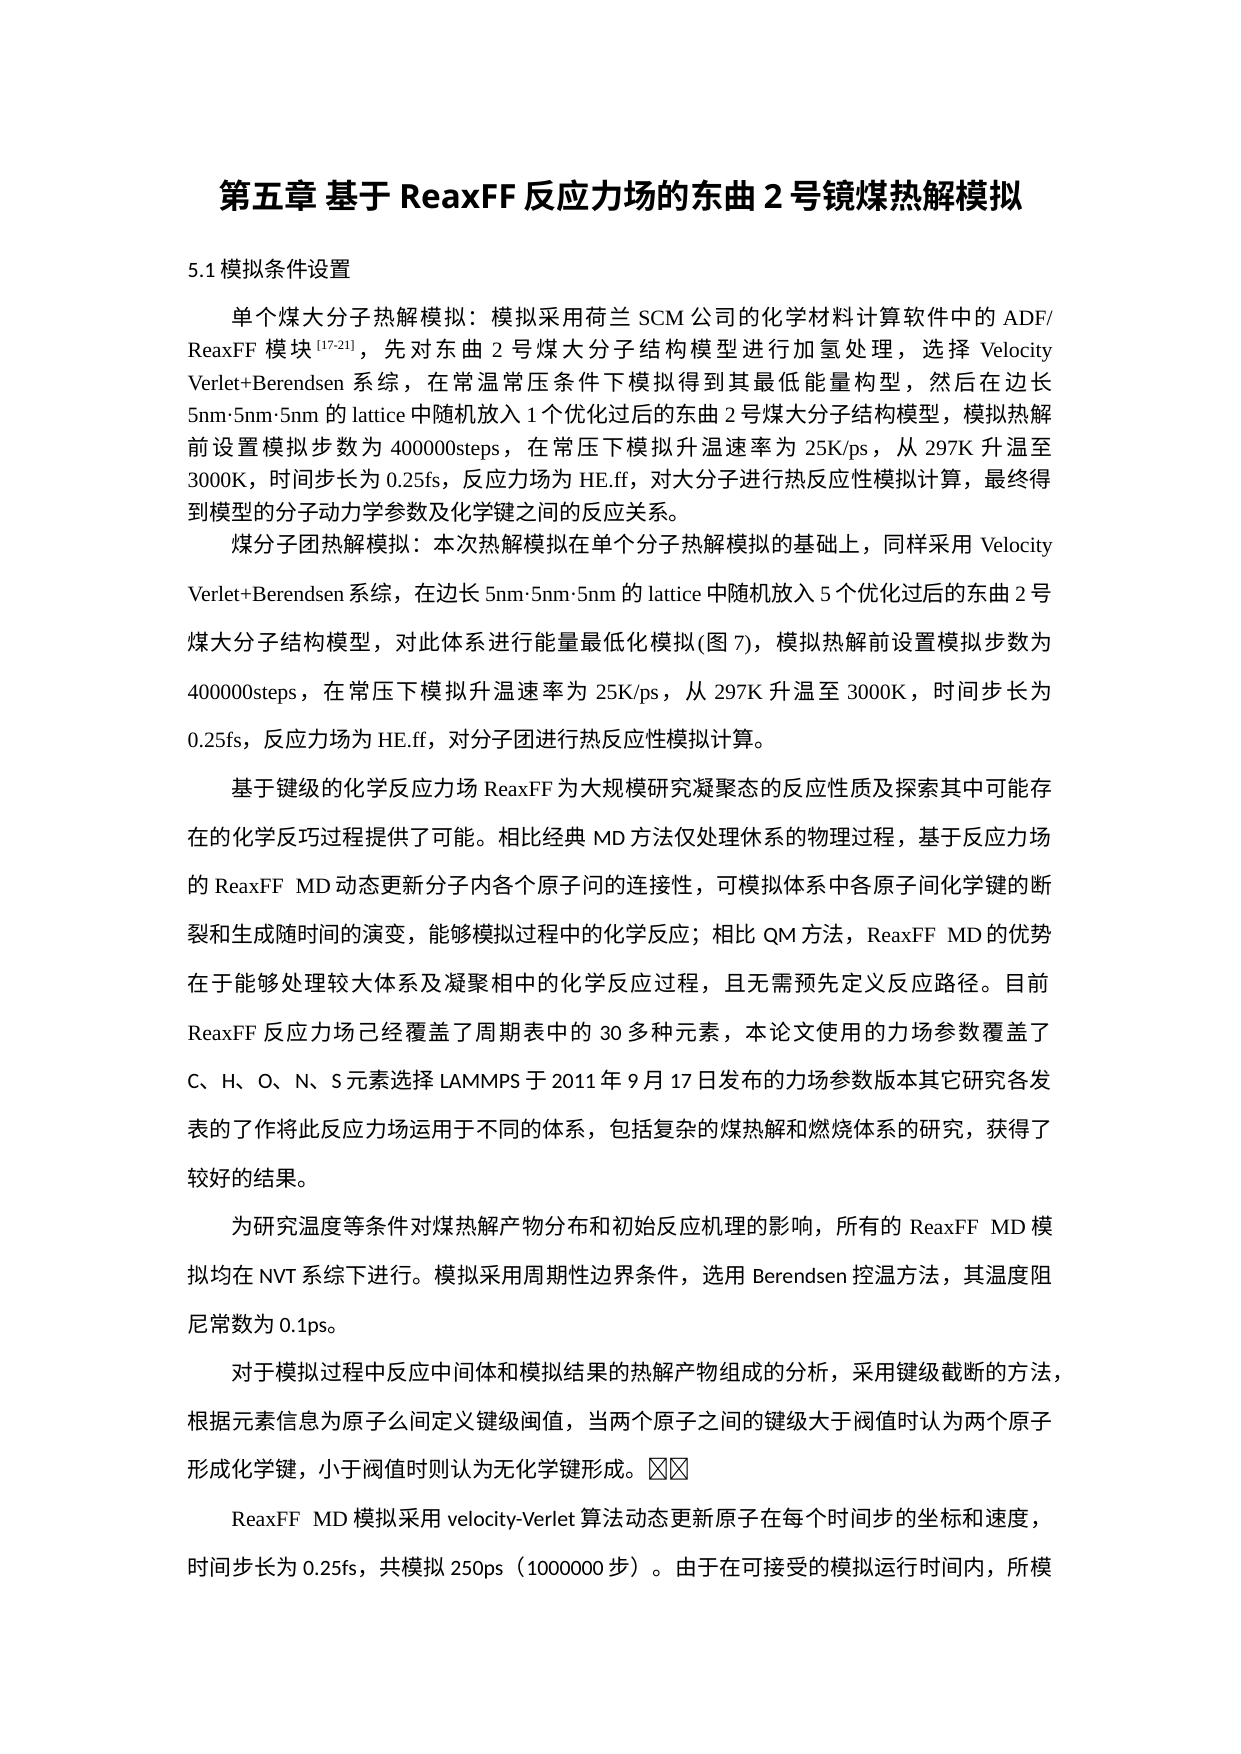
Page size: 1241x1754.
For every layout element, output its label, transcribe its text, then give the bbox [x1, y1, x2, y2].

text 对于模拟过程中反应中间体和模拟结果的热解产物组成的分析，采用键级截断的方法，根据元素信息为原子么间定义键级闽值，当两个原子之间的键级大于阀值时认为两个原子形成化学键，小于阀值时则认为无化学键形成。 [187, 1354, 1053, 1484]
text 5.1 模拟条件设置 [187, 251, 1053, 284]
text 单个煤大分子热解模拟：模拟采用荷兰SCM公司的化学材料计算软件中的ADF/ReaxFF模块[17-21]，先对东曲2号煤大分子结构模型进行加氢处理，选择Velocity Verlet+Berendsen系综，在常温常压条件下模拟得到其最低能量构型，然后在边长5nm·5nm·5nm 的lattice中随机放入1个优化过后的东曲2号煤大分子结构模型，模拟热解前设置模拟步数为400000steps，在常压下模拟升温速率为25K/ps，从297K升温至3000K，时间步长为0.25fs，反应力场为HE.ff，对大分子进行热反应性模拟计算，最终得到模型的分子动力学参数及化学键之间的反应关系。 [187, 299, 1053, 527]
text 基于键级的化学反应力场ReaxFF为大规模研究凝聚态的反应性质及探索其中可能存在的化学反巧过程提供了可能。相比经典MD方法仅处理休系的物理过程，基于反应力场的ReaxFF MD动态更新分子内各个原子问的连接性，可模拟体系中各原子间化学键的断裂和生成随时间的演变，能够模拟过程中的化学反应；相比QM方法，ReaxFF MD的优势在于能够处理较大体系及凝聚相中的化学反应过程，且无需预先定义反应路径。目前ReaxFF反应力场己经覆盖了周期表中的30多种元素，本论文使用的力场参数覆盖了C、H、O、N、S元素选择LAMMPS于2011年9月17日发布的力场参数版本其它研究各发表的了作将此反应力场运用于不同的体系，包括复杂的煤热解和燃烧体系的研究，获得了较好的结果。 [187, 770, 1053, 1193]
text 第五章 基于ReaxFF反应力场的东曲2号镜煤热解模拟 [187, 162, 1053, 227]
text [187, 1500, 1053, 1582]
text 为研究温度等条件对煤热解产物分布和初始反应机理的影响，所有的ReaxFF MD模拟均在NVT系综下进行。模拟采用周期性边界条件，选用Berendsen控温方法，其温度阻尼常数为0.1ps。 [187, 1209, 1053, 1339]
text 煤分子团热解模拟：本次热解模拟在单个分子热解模拟的基础上，同样采用Velocity Verlet+Berendsen系综，在边长5nm·5nm·5nm 的lattice中随机放入5个优化过后的东曲2号煤大分子结构模型，对此体系进行能量最低化模拟(图7)，模拟热解前设置模拟步数为400000steps，在常压下模拟升温速率为25K/ps，从297K升温至3000K，时间步长为0.25fs，反应力场为HE.ff，对分子团进行热反应性模拟计算。 [187, 527, 1053, 754]
